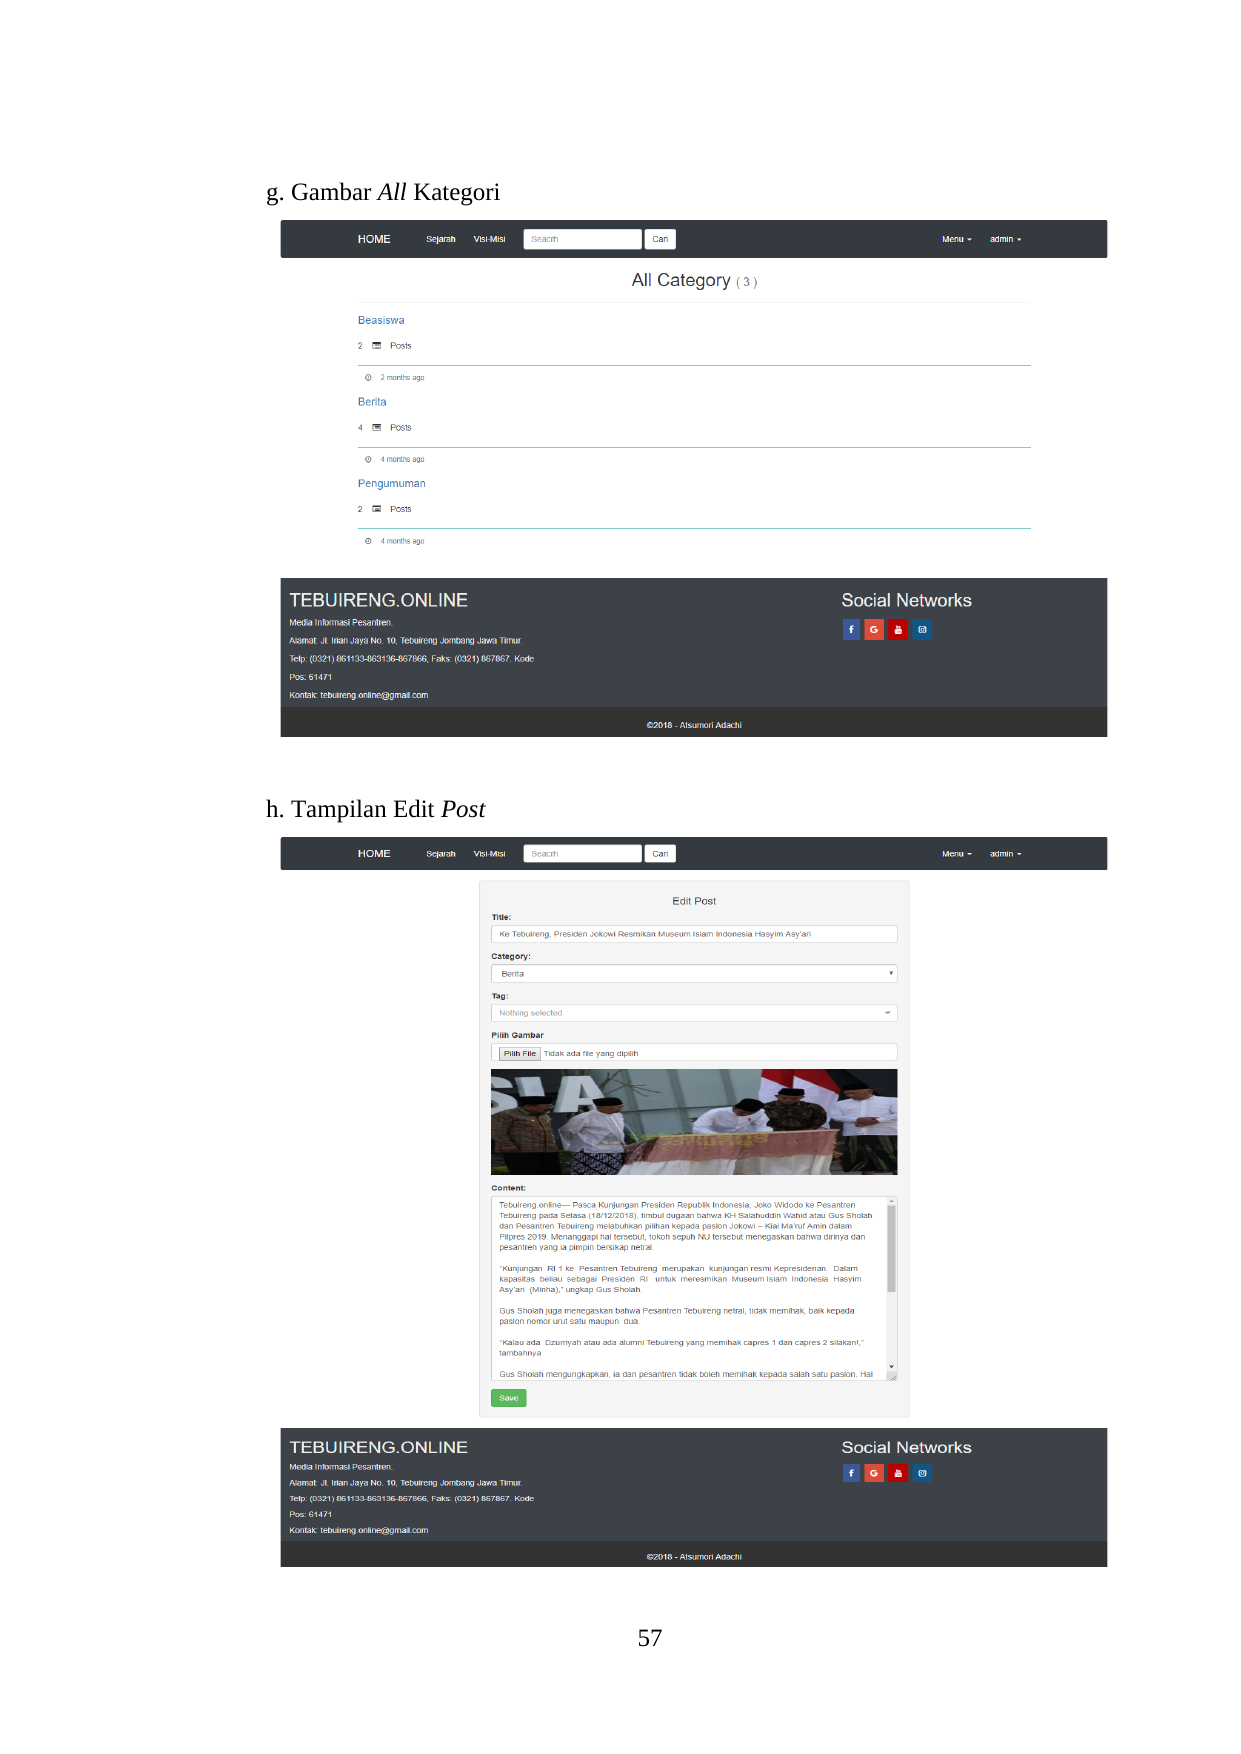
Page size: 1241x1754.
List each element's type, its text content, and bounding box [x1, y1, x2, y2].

picture [280, 220, 1108, 737]
text g. Gambar All Kategori [266, 177, 1063, 206]
picture [280, 837, 1108, 1567]
text h. Tampilan Edit Post [266, 794, 1063, 823]
